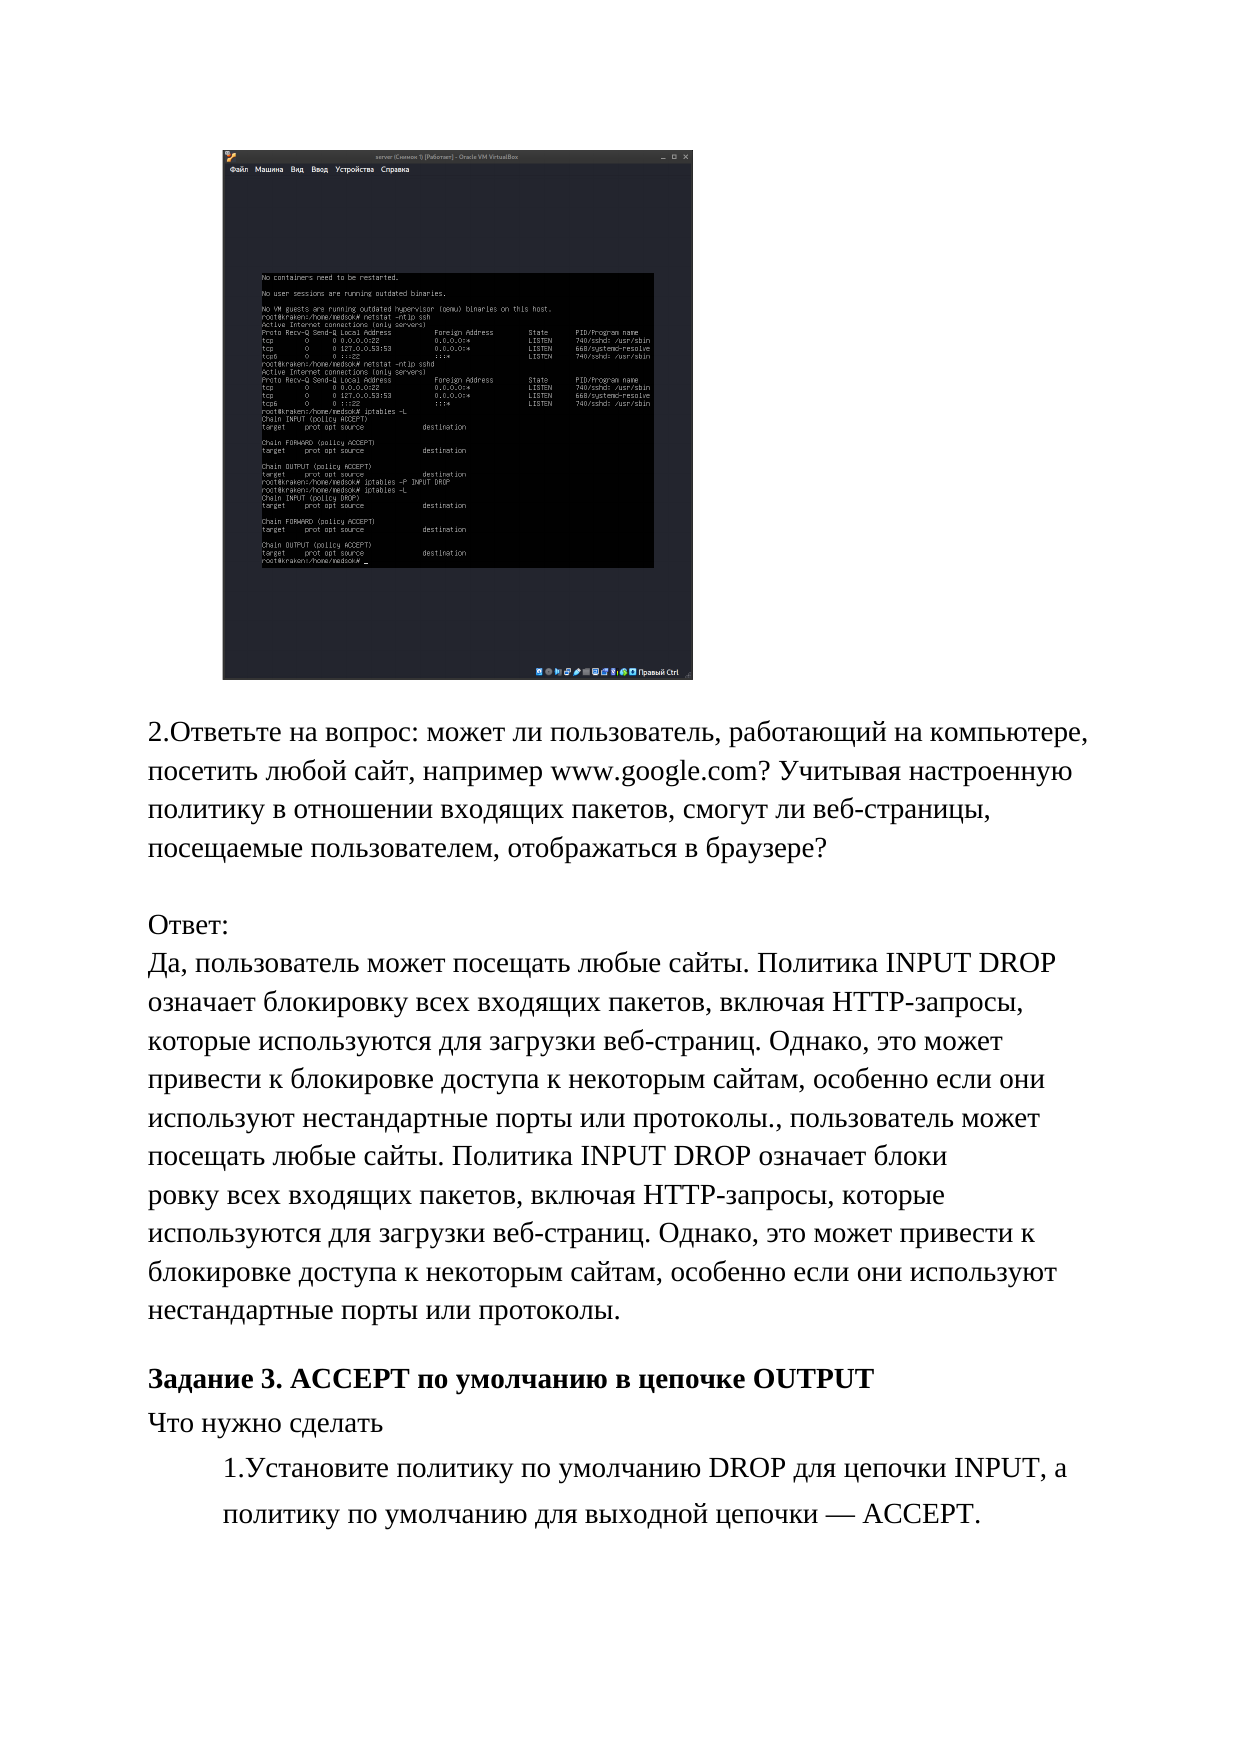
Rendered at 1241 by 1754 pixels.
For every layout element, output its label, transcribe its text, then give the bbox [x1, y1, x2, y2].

text 1.Установите политику по умолчанию DROP для цепочки INPUT, а политику по умолчанию для выходной цепочки — ACCEPT. [223, 1450, 1090, 1529]
text ровку всех входящих пакетов, включая HTTP-запросы, которые используются для загрузки веб-страниц. Однако, это может привести к блокировке доступа к некоторым сайтам, особенно если они используют нестандартные порты или протоколы. [148, 1177, 1090, 1326]
subtitle Что нужно сделать [148, 1406, 1090, 1439]
picture [222, 150, 693, 680]
text 2.Ответьте на вопрос: может ли пользователь, работающий на компьютере, посетить любой сайт, например www.google.com? Учитывая настроенную политику в отношении входящих пакетов, смогут ли веб-страницы, посещаемые пользователем, отображаться в браузере? [148, 714, 1090, 863]
text Ответ: [148, 907, 1090, 941]
subtitle Задание 3. ACCEPT по умолчанию в цепочке OUTPUT [148, 1361, 1090, 1395]
text Да, пользователь может посещать любые сайты. Политика INPUT DROP означает блокировку всех входящих пакетов, включая HTTP-запросы, которые используются для загрузки веб-страниц. Однако, это может привести к блокировке доступа к некоторым сайтам, особенно если они используют нестандартные порты или протоколы., пользователь может посещать любые сайты. Политика INPUT DROP означает блоки [148, 946, 1090, 1172]
